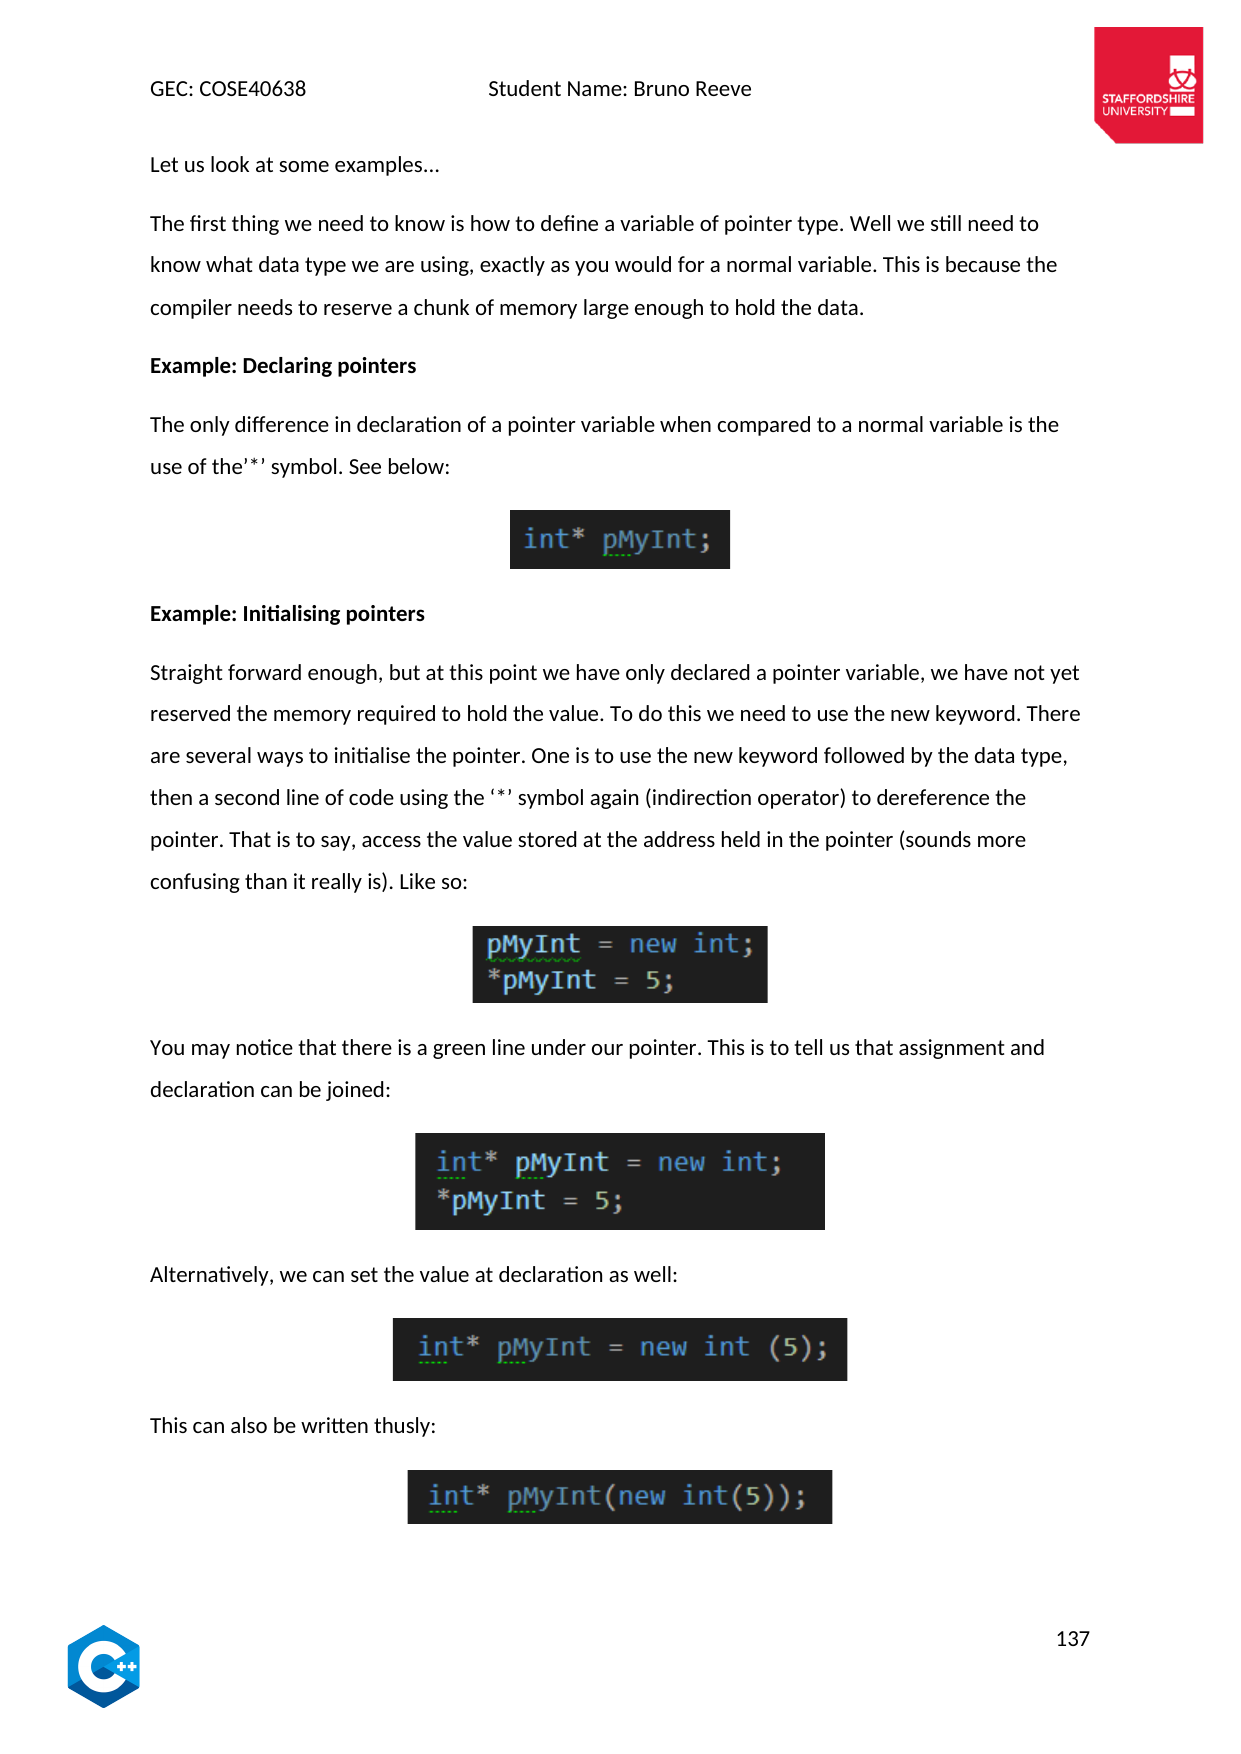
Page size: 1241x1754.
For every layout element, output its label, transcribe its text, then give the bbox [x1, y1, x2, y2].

text Let us look at some examples... [150, 150, 1090, 178]
text Straight forward enough, but at this point we have only declared a pointer variable, we have not yet reserved the memory required to hold the value. To do this we need to use the new keyword. There are several ways to initialise the pointer. One is to use the new keyword followed by the data type, then a second line of code using the ‘*’ symbol again (indirection operator) to dereference the pointer. That is to say, access the value stored at the address held in the pointer (sounds more confusing than it really is). Like so: [150, 658, 1090, 896]
picture [407, 1470, 833, 1524]
text This can also be written thusly: [150, 1412, 1090, 1440]
text Example: Initialising pointers [150, 599, 1090, 627]
text Example: Declaring pointers [150, 351, 1090, 379]
text The only difference in declaration of a pointer variable when compared to a normal variable is the use of the’*’ symbol. See below: [150, 410, 1090, 480]
picture [1088, 27, 1209, 148]
text Alternatively, we can set the value at declaration as well: [150, 1260, 1090, 1288]
picture [392, 1318, 848, 1381]
text You may notice that there is a green line under our pointer. This is to tell us that assignment and declaration can be joined: [150, 1033, 1090, 1103]
text The first thing we need to know is how to define a variable of pointer type. Well we still need to know what data type we are using, exactly as you would for a normal variable. This is because the compiler needs to reserve a chunk of memory large enough to hold the data. [150, 209, 1090, 321]
picture [415, 1133, 825, 1230]
picture [510, 510, 731, 569]
picture [472, 926, 768, 1003]
picture [53, 1625, 150, 1708]
